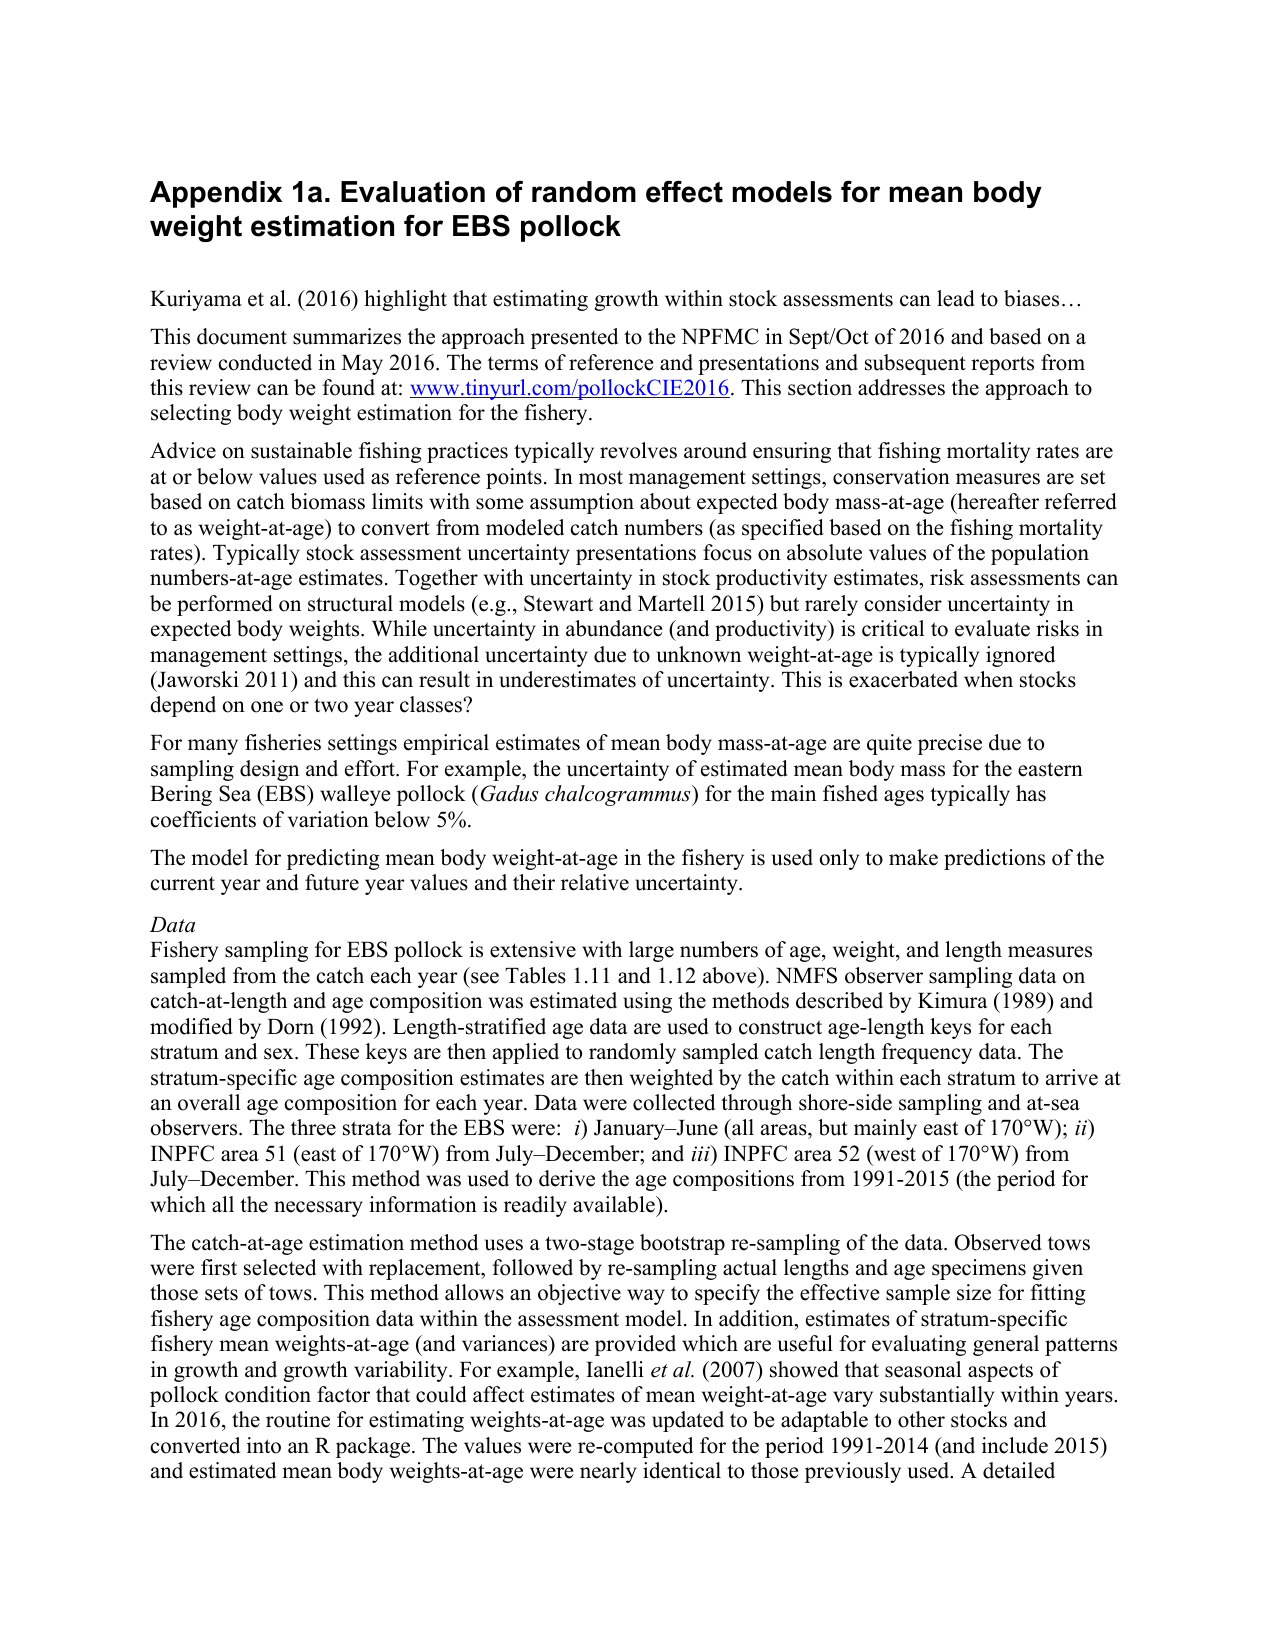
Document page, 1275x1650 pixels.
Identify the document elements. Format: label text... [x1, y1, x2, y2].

subtitle Data [150, 912, 1125, 937]
text Advice on sustainable fishing practices typically revolves around ensuring that fishing mortality rates are at or below values used as reference points. In most management settings, conservation measures are set based on catch biomass limits with some assumption about expected body mass-at-age (hereafter referred to as weight-at-age) to convert from modeled catch numbers (as specified based on the fishing mortality rates). Typically stock assessment uncertainty presentations focus on absolute values of the population numbers-at-age estimates. Together with uncertainty in stock productivity estimates, risk assessments can be performed on structural models (e.g., Stewart and Martell 2015) but rarely consider uncertainty in expected body weights. While uncertainty in abundance (and productivity) is critical to evaluate risks in management settings, the additional uncertainty due to unknown weight-at-age is typically ignored (Jaworski 2011) and this can result in underestimates of uncertainty. This is exacerbated when stocks depend on one or two year classes? [150, 438, 1125, 718]
text This document summarizes the approach presented to the NPFMC in Sept/Oct of 2016 and based on a review conducted in May 2016. The terms of reference and presentations and subsequent reports from this review can be found at: www.tinyurl.com/pollockCIE2016. This section addresses the approach to selecting body weight estimation for the fishery. [150, 324, 1125, 426]
text For many fisheries settings empirical estimates of mean body mass-at-age are quite precise due to sampling design and effort. For example, the uncertainty of estimated mean body mass for the eastern Bering Sea (EBS) walleye pollock (Gadus chalcogrammus) for the main fished ages typically has coefficients of variation below 5%. [150, 730, 1125, 832]
subtitle Appendix 1a. Evaluation of random effect models for mean body weight estimation for EBS pollock [150, 175, 1125, 242]
text Fishery sampling for EBS pollock is extensive with large numbers of age, weight, and length measures sampled from the catch each year (see Tables 1.11 and 1.12 above). NMFS observer sampling data on catch-at-length and age composition was estimated using the methods described by Kimura (1989) and modified by Dorn (1992). Length-stratified age data are used to construct age-length keys for each stratum and sex. These keys are then applied to randomly sampled catch length frequency data. The stratum-specific age composition estimates are then weighted by the catch within each stratum to arrive at an overall age composition for each year. Data were collected through shore-side sampling and at-sea observers. The three strata for the EBS were: i) January–June (all areas, but mainly east of 170°W); ii) INPFC area 51 (east of 170°W) from July–December; and iii) INPFC area 52 (west of 170°W) from July–December. This method was used to derive the age compositions from 1991-2015 (the period for which all the necessary information is readily available). [150, 937, 1125, 1217]
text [150, 1229, 1125, 1484]
text The model for predicting mean body weight-at-age in the fishery is used only to make predictions of the current year and future year values and their relative uncertainty. [150, 844, 1125, 895]
text Kuriyama et al. (2016) highlight that estimating growth within stock assessments can lead to biases… [150, 286, 1125, 312]
